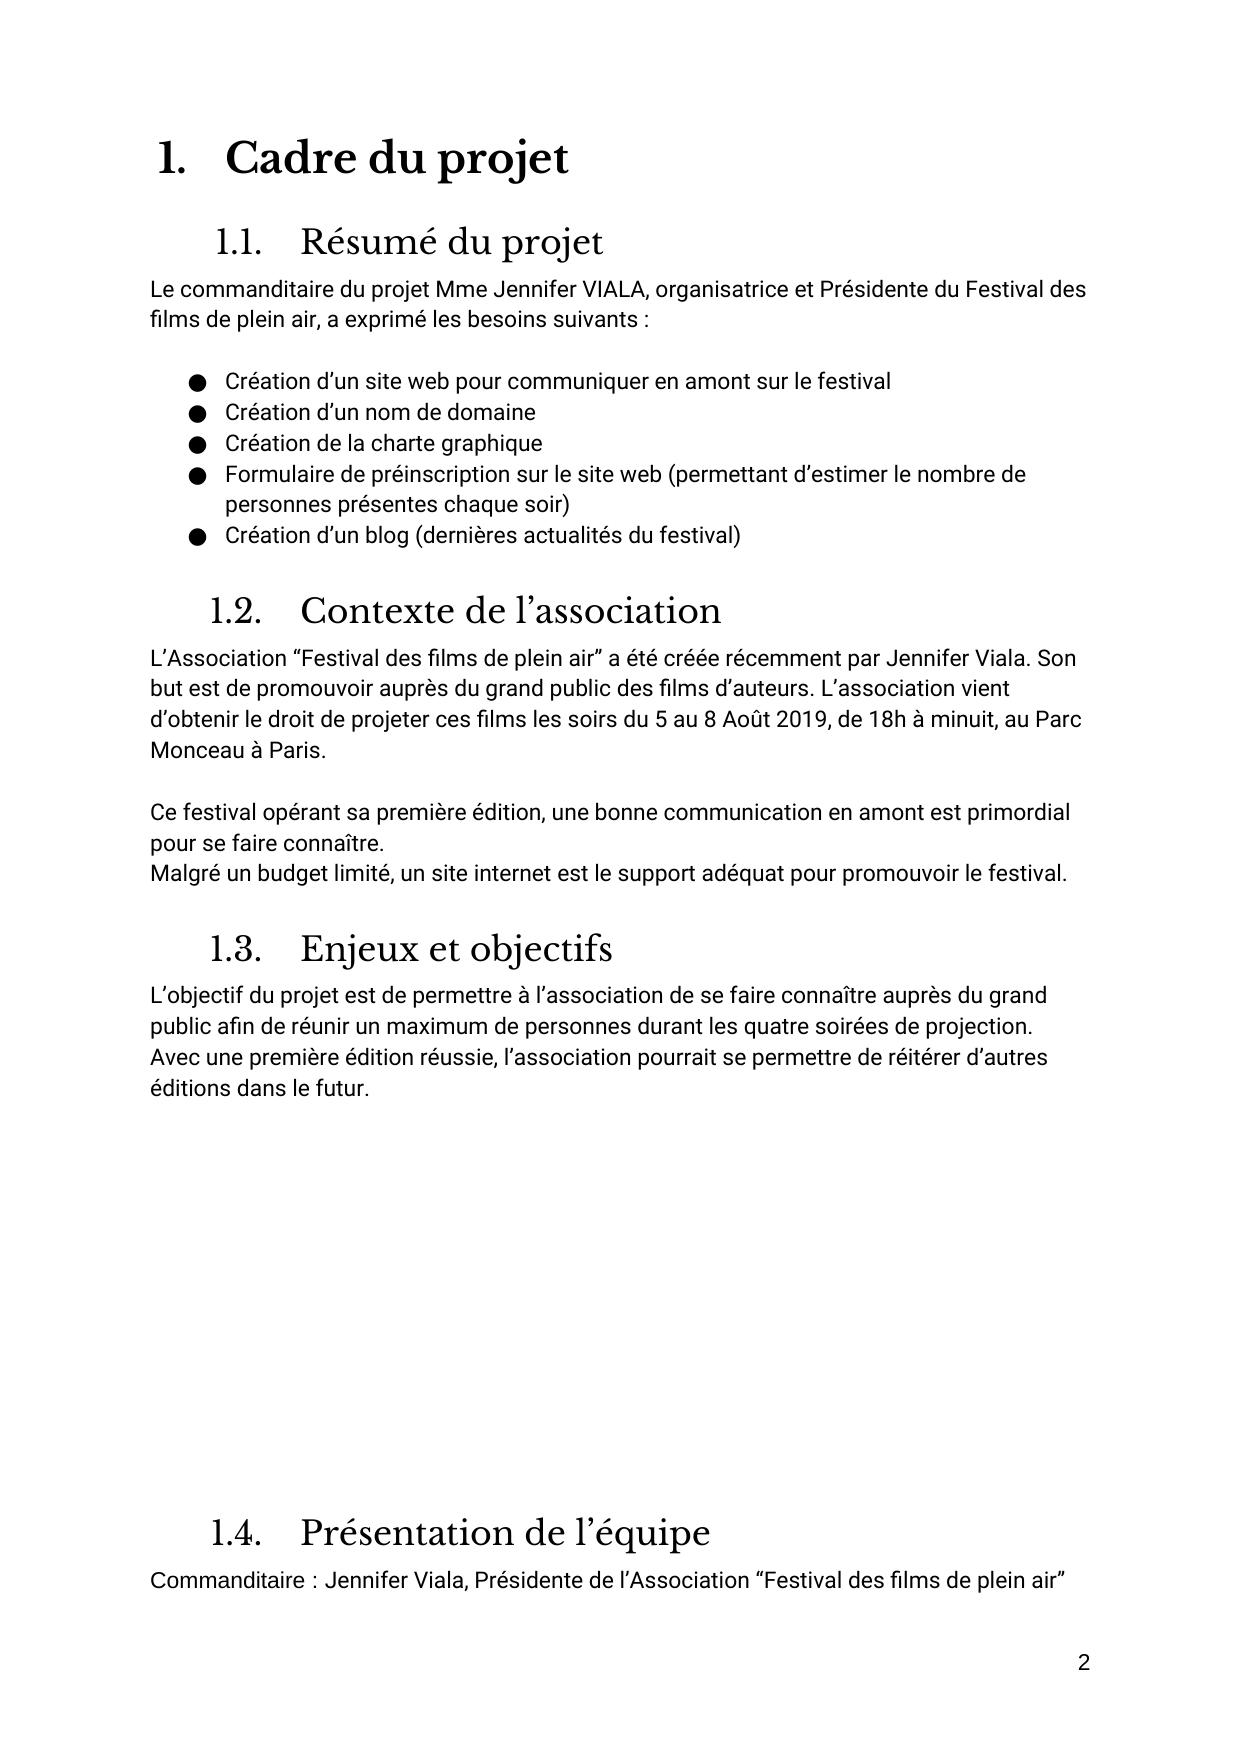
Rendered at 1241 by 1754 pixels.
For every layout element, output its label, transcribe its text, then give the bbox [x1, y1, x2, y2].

list Création d’un site web pour communiquer en amont sur le festival [187, 368, 1090, 395]
text Malgré un budget limité, un site internet est le support adéquat pour promouvoir le festival. [150, 861, 1090, 887]
subtitle Résumé du projet [262, 222, 1090, 263]
text Avec une première édition réussie, l’association pourrait se permettre de réitérer d’autres éditions dans le futur. [150, 1044, 1090, 1102]
subtitle Contexte de l’association [262, 591, 1090, 632]
subtitle Présentation de l’équipe [262, 1513, 1090, 1555]
text L’objectif du projet est de permettre à l’association de se faire connaître auprès du grand public afin de réunir un maximum de personnes durant les quatre soirées de projection. [150, 983, 1090, 1040]
text Ce festival opérant sa première édition, une bonne communication en amont est primordial pour se faire connaître. [150, 799, 1090, 857]
list Création d’un blog (dernières actualités du festival) [187, 522, 1090, 549]
text Commanditaire : Jennifer Viala, Présidente de l’Association “Festival des films de plein air” [150, 1567, 1090, 1594]
subtitle Cadre du projet [187, 133, 1090, 184]
list Création de la charte graphique [187, 430, 1090, 457]
subtitle Enjeux et objectifs [262, 929, 1090, 970]
list Création d’un nom de domaine [187, 399, 1090, 426]
text L’Association “Festival des films de plein air” a été créée récemment par Jennifer Viala. Son but est de promouvoir auprès du grand public des films d’auteurs. L’association vient d’obtenir le droit de projeter ces films les soirs du 5 au 8 Août 2019, de 18h à minuit, au Parc Monceau à Paris. [150, 645, 1090, 764]
text Le commanditaire du projet Mme Jennifer VIALA, organisatrice et Présidente du Festival des films de plein air, a exprimé les besoins suivants : [150, 276, 1090, 333]
list Formulaire de préinscription sur le site web (permettant d’estimer le nombre de personnes présentes chaque soir) [187, 461, 1090, 518]
